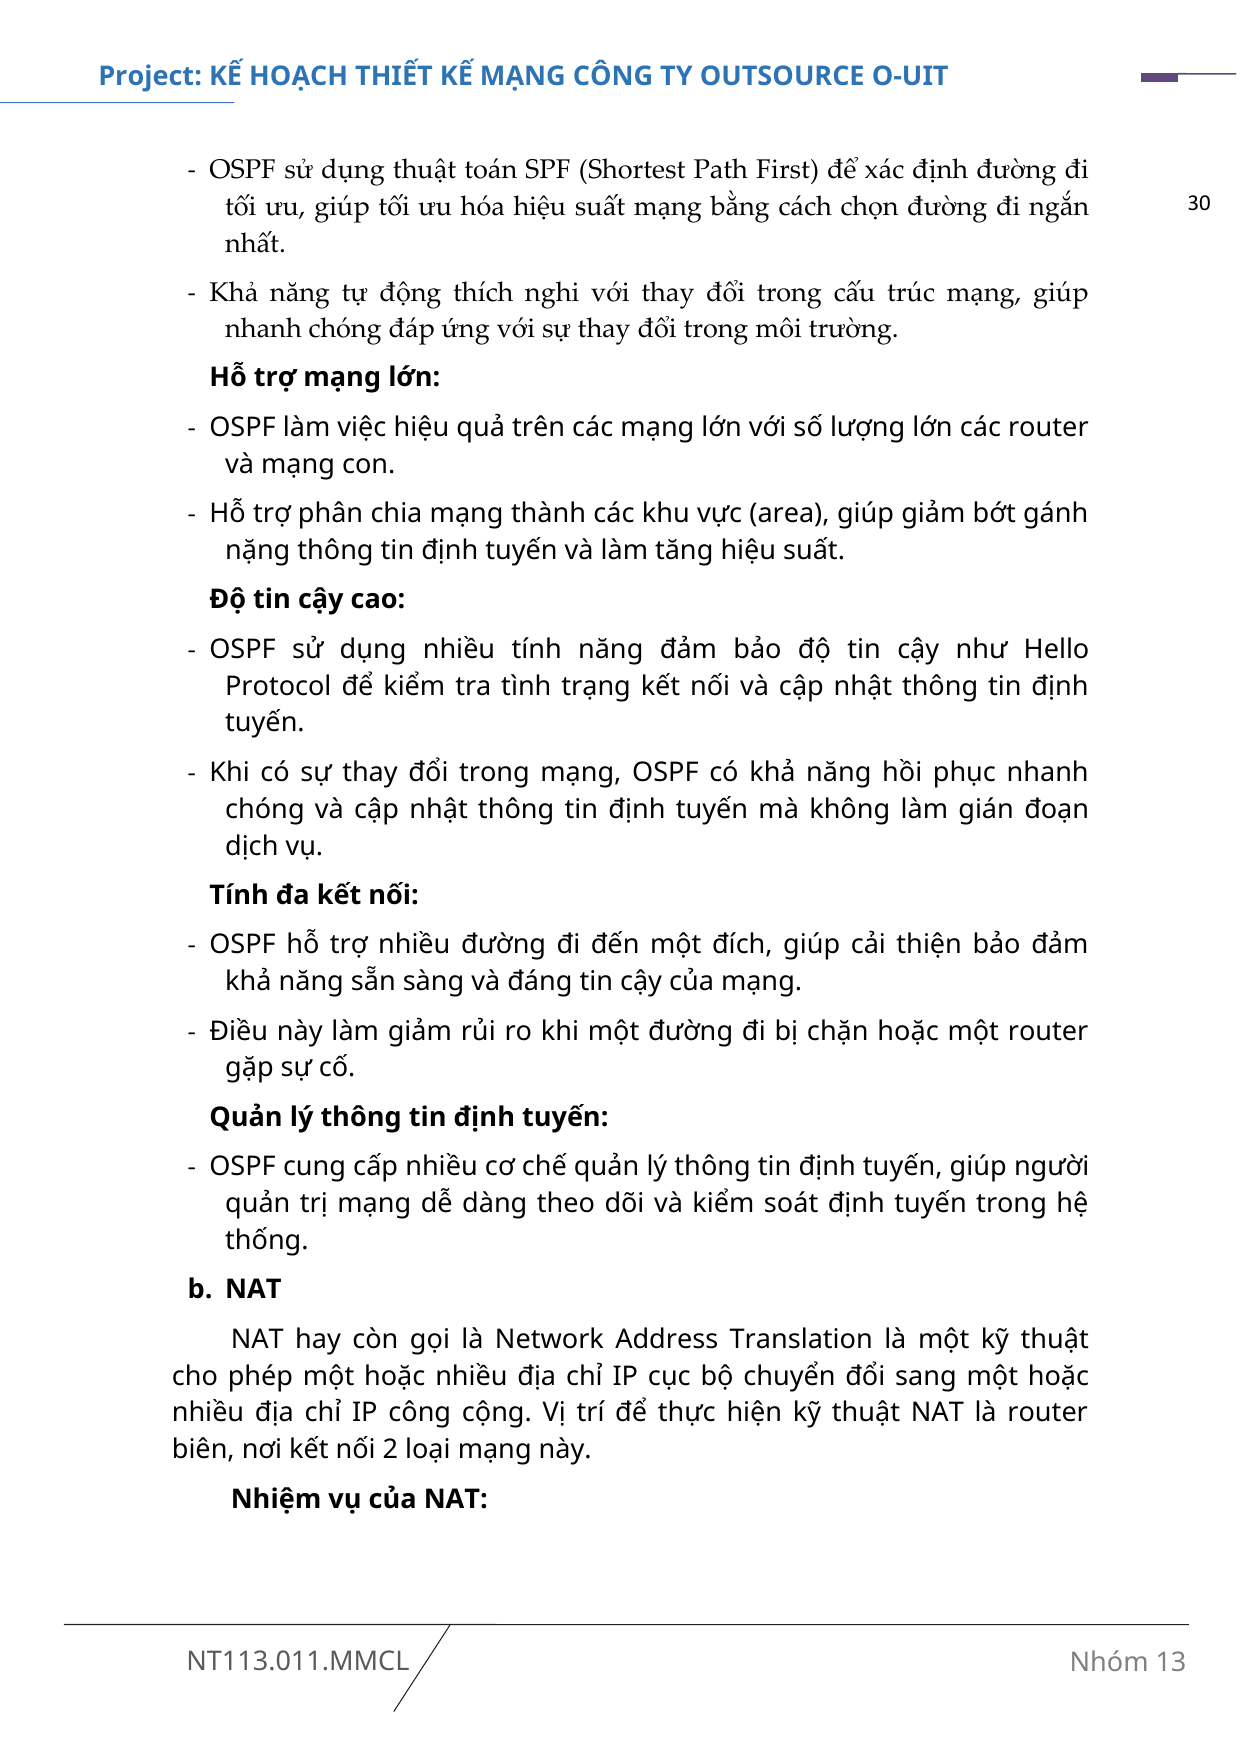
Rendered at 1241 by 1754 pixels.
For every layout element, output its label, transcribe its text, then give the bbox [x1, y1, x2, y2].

list OSPF cung cấp nhiều cơ chế quản lý thông tin định tuyến, giúp người quản trị mạng dễ dàng theo dõi và kiểm soát định tuyến trong hệ thống. [187, 1147, 1090, 1257]
list OSPF làm việc hiệu quả trên các mạng lớn với số lượng lớn các router và mạng con. [187, 407, 1090, 481]
text NAT hay còn gọi là Network Address Translation là một kỹ thuật cho phép một hoặc nhiều địa chỉ IP cục bộ chuyển đổi sang một hoặc nhiều địa chỉ IP công cộng. Vị trí để thực hiện kỹ thuật NAT là router biên, nơi kết nối 2 loại mạng này. [172, 1319, 1090, 1467]
list OSPF sử dụng nhiều tính năng đảm bảo độ tin cậy như Hello Protocol để kiểm tra tình trạng kết nối và cập nhật thông tin định tuyến. [187, 629, 1090, 740]
text Nhiệm vụ của NAT: [172, 1479, 1090, 1516]
text Hỗ trợ mạng lớn: [150, 358, 1090, 395]
list Hỗ trợ phân chia mạng thành các khu vực (area), giúp giảm bớt gánh nặng thông tin định tuyến và làm tăng hiệu suất. [187, 493, 1090, 567]
text Tính đa kết nối: [150, 875, 1090, 912]
list Điều này làm giảm rủi ro khi một đường đi bị chặn hoặc một router gặp sự cố. [187, 1011, 1090, 1085]
list Khả năng tự động thích nghi với thay đổi trong cấu trúc mạng, giúp nhanh chóng đáp ứng với sự thay đổi trong môi trường. [187, 272, 1090, 345]
list OSPF sử dụng thuật toán SPF (Shortest Path First) để xác định đường đi tối ưu, giúp tối ưu hóa hiệu suất mạng bằng cách chọn đường đi ngắn nhất. [187, 150, 1090, 260]
text Độ tin cậy cao: [150, 580, 1090, 617]
text Quản lý thông tin định tuyến: [150, 1097, 1090, 1134]
list Khi có sự thay đổi trong mạng, OSPF có khả năng hồi phục nhanh chóng và cập nhật thông tin định tuyến mà không làm gián đoạn dịch vụ. [187, 752, 1090, 863]
list NAT [187, 1270, 1090, 1307]
list OSPF hỗ trợ nhiều đường đi đến một đích, giúp cải thiện bảo đảm khả năng sẵn sàng và đáng tin cậy của mạng. [187, 925, 1090, 998]
